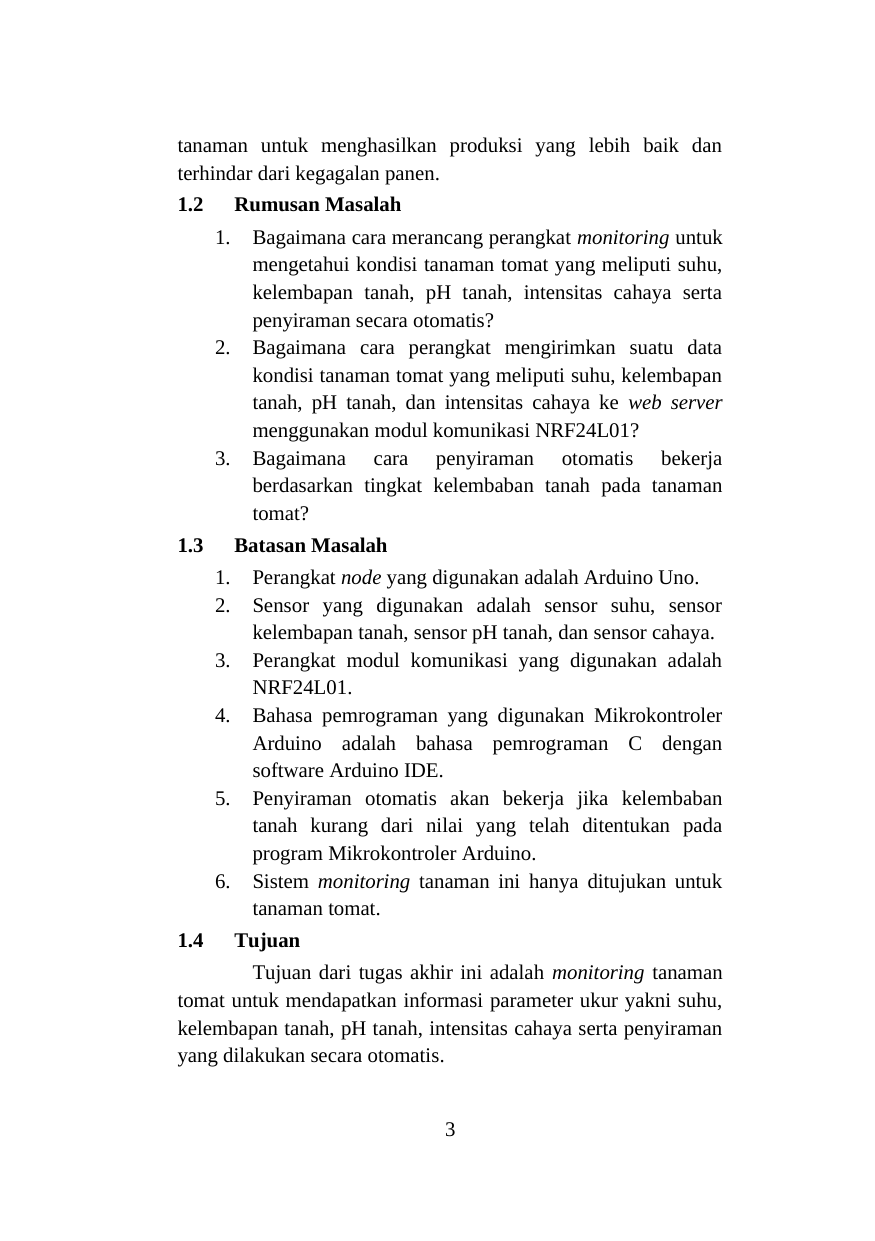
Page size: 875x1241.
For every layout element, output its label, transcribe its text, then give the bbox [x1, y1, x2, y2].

list Perangkat node yang digunakan adalah Arduino Uno. [215, 565, 723, 589]
subtitle 1.2 Rumusan Masalah [177, 192, 723, 216]
list Bagaimana cara merancang perangkat monitoring untuk mengetahui kondisi tanaman tomat yang meliputi suhu, kelembapan tanah, pH tanah, intensitas cahaya serta penyiraman secara otomatis? [215, 225, 723, 332]
list Bagaimana cara perangkat mengirimkan suatu data kondisi tanaman tomat yang meliputi suhu, kelembapan tanah, pH tanah, dan intensitas cahaya ke web server menggunakan modul komunikasi NRF24L01? [215, 335, 723, 442]
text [177, 133, 723, 184]
subtitle 1.4 Tujuan [177, 928, 723, 952]
text Tujuan dari tugas akhir ini adalah monitoring tanaman tomat untuk mendapatkan informasi parameter ukur yakni suhu, kelembapan tanah, pH tanah, intensitas cahaya serta penyiraman yang dilakukan secara otomatis. [177, 960, 723, 1067]
list Bahasa pemrograman yang digunakan Mikrokontroler Arduino adalah bahasa pemrograman C dengan software Arduino IDE. [215, 703, 723, 782]
list Bagaimana cara penyiraman otomatis bekerja berdasarkan tingkat kelembaban tanah pada tanaman tomat? [215, 446, 723, 525]
list Penyiraman otomatis akan bekerja jika kelembaban tanah kurang dari nilai yang telah ditentukan pada program Mikrokontroler Arduino. [215, 786, 723, 865]
list Sistem monitoring tanaman ini hanya ditujukan untuk tanaman tomat. [215, 868, 723, 920]
list Sensor yang digunakan adalah sensor suhu, sensor kelembapan tanah, sensor pH tanah, dan sensor cahaya. [215, 592, 723, 644]
list Perangkat modul komunikasi yang digunakan adalah NRF24L01. [215, 648, 723, 699]
subtitle 1.3 Batasan Masalah [177, 532, 723, 557]
